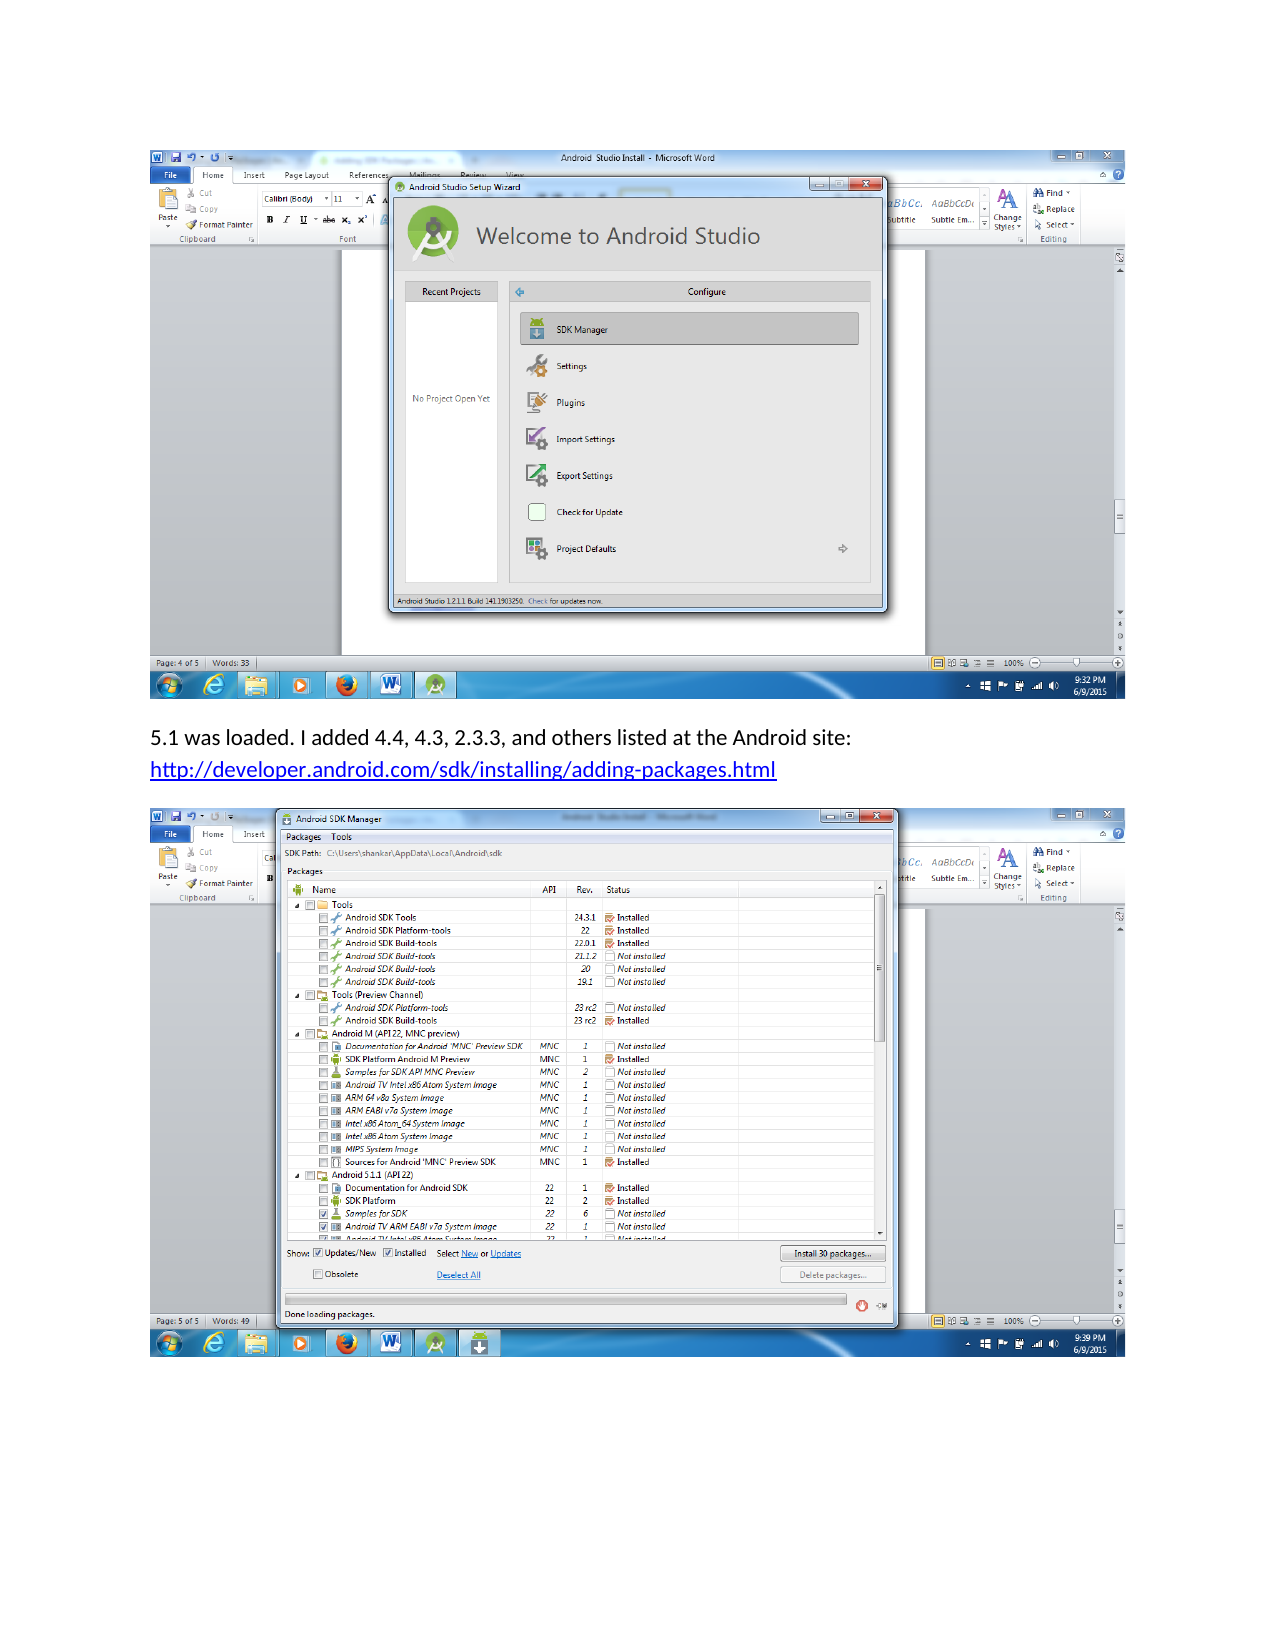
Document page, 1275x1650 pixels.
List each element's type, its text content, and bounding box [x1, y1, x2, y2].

picture [150, 808, 1125, 1357]
picture [150, 150, 1125, 699]
text 5.1 was loaded. I added 4.4, 4.3, 2.3.3, and others listed at the Android site: http://developer.android.com/sdk/installing/adding-packages.html [150, 723, 1125, 783]
